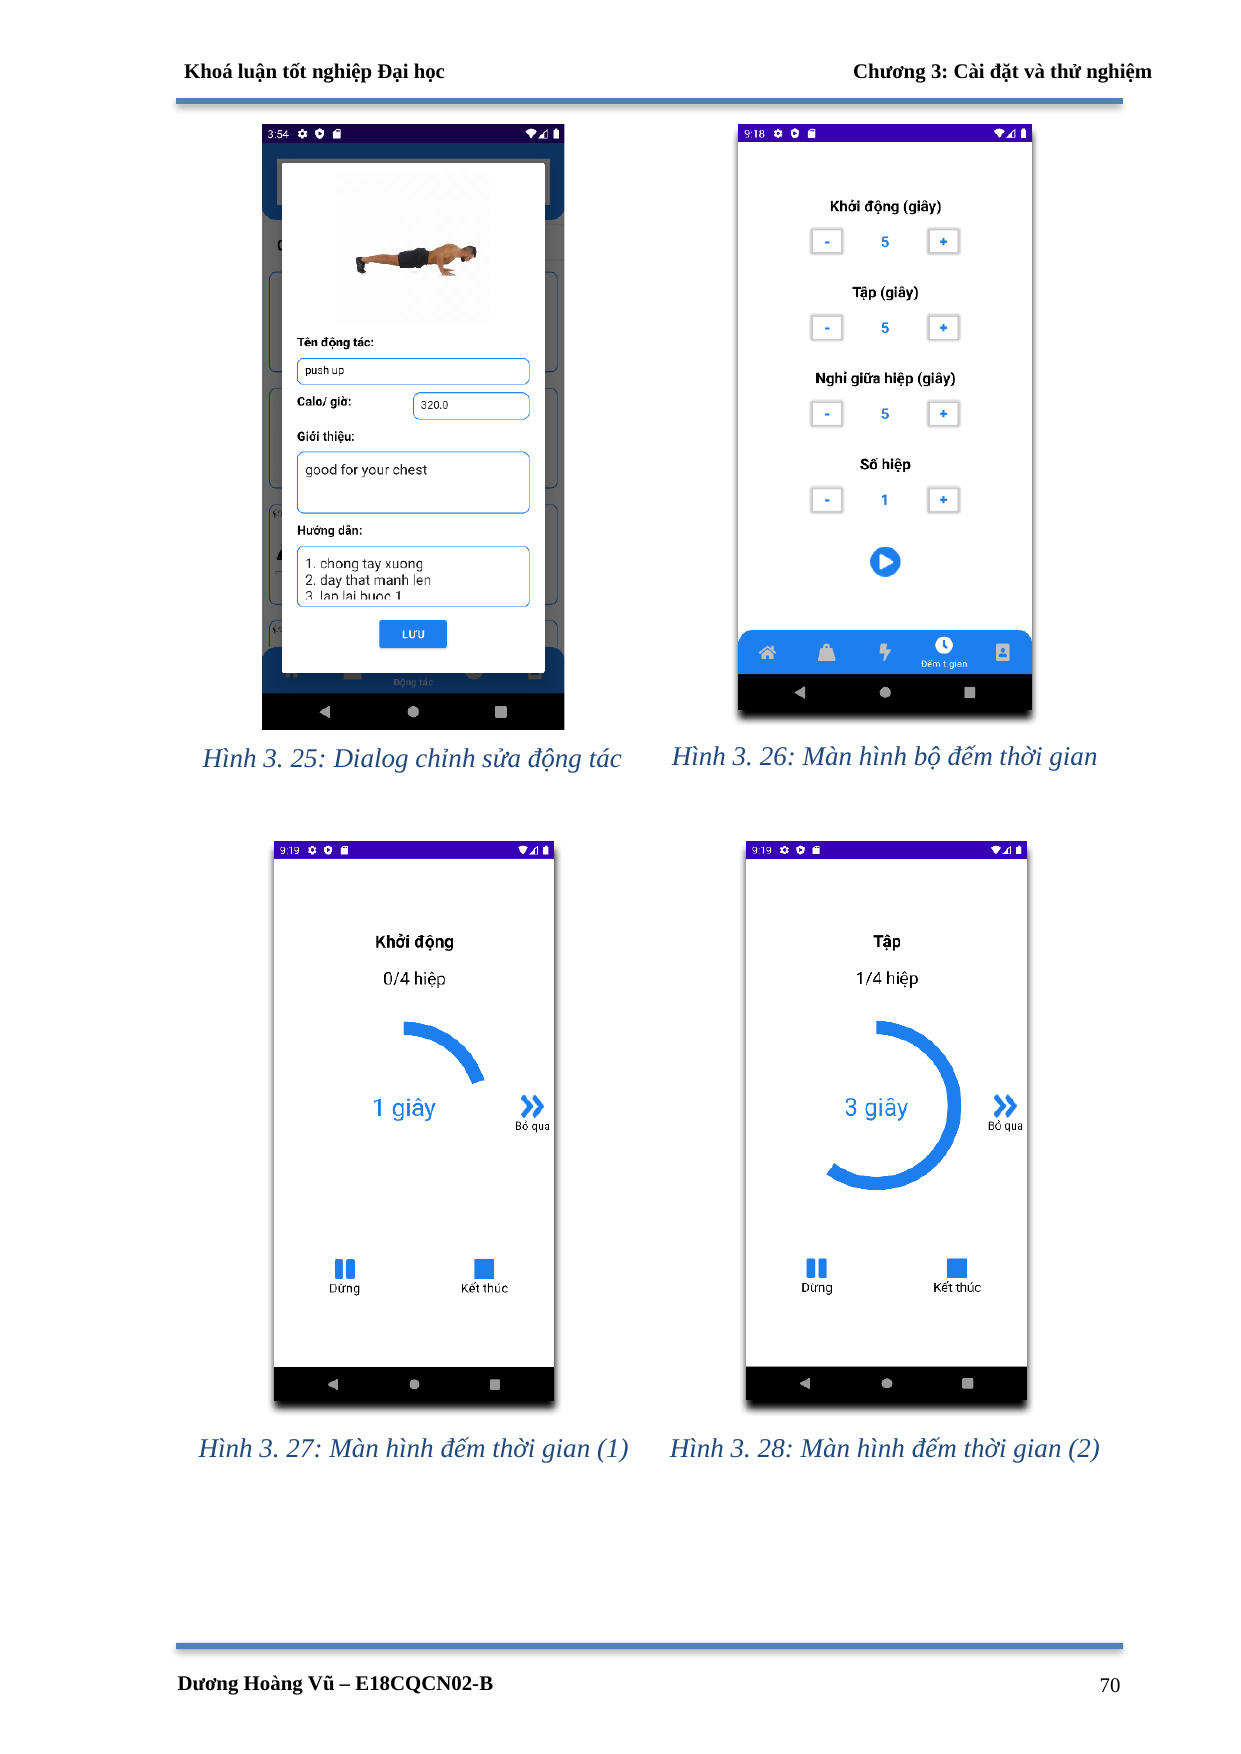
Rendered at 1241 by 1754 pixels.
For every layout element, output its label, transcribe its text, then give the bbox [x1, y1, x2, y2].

picture [738, 124, 1032, 710]
picture [262, 124, 565, 730]
picture [746, 841, 1027, 1400]
picture [274, 841, 554, 1401]
